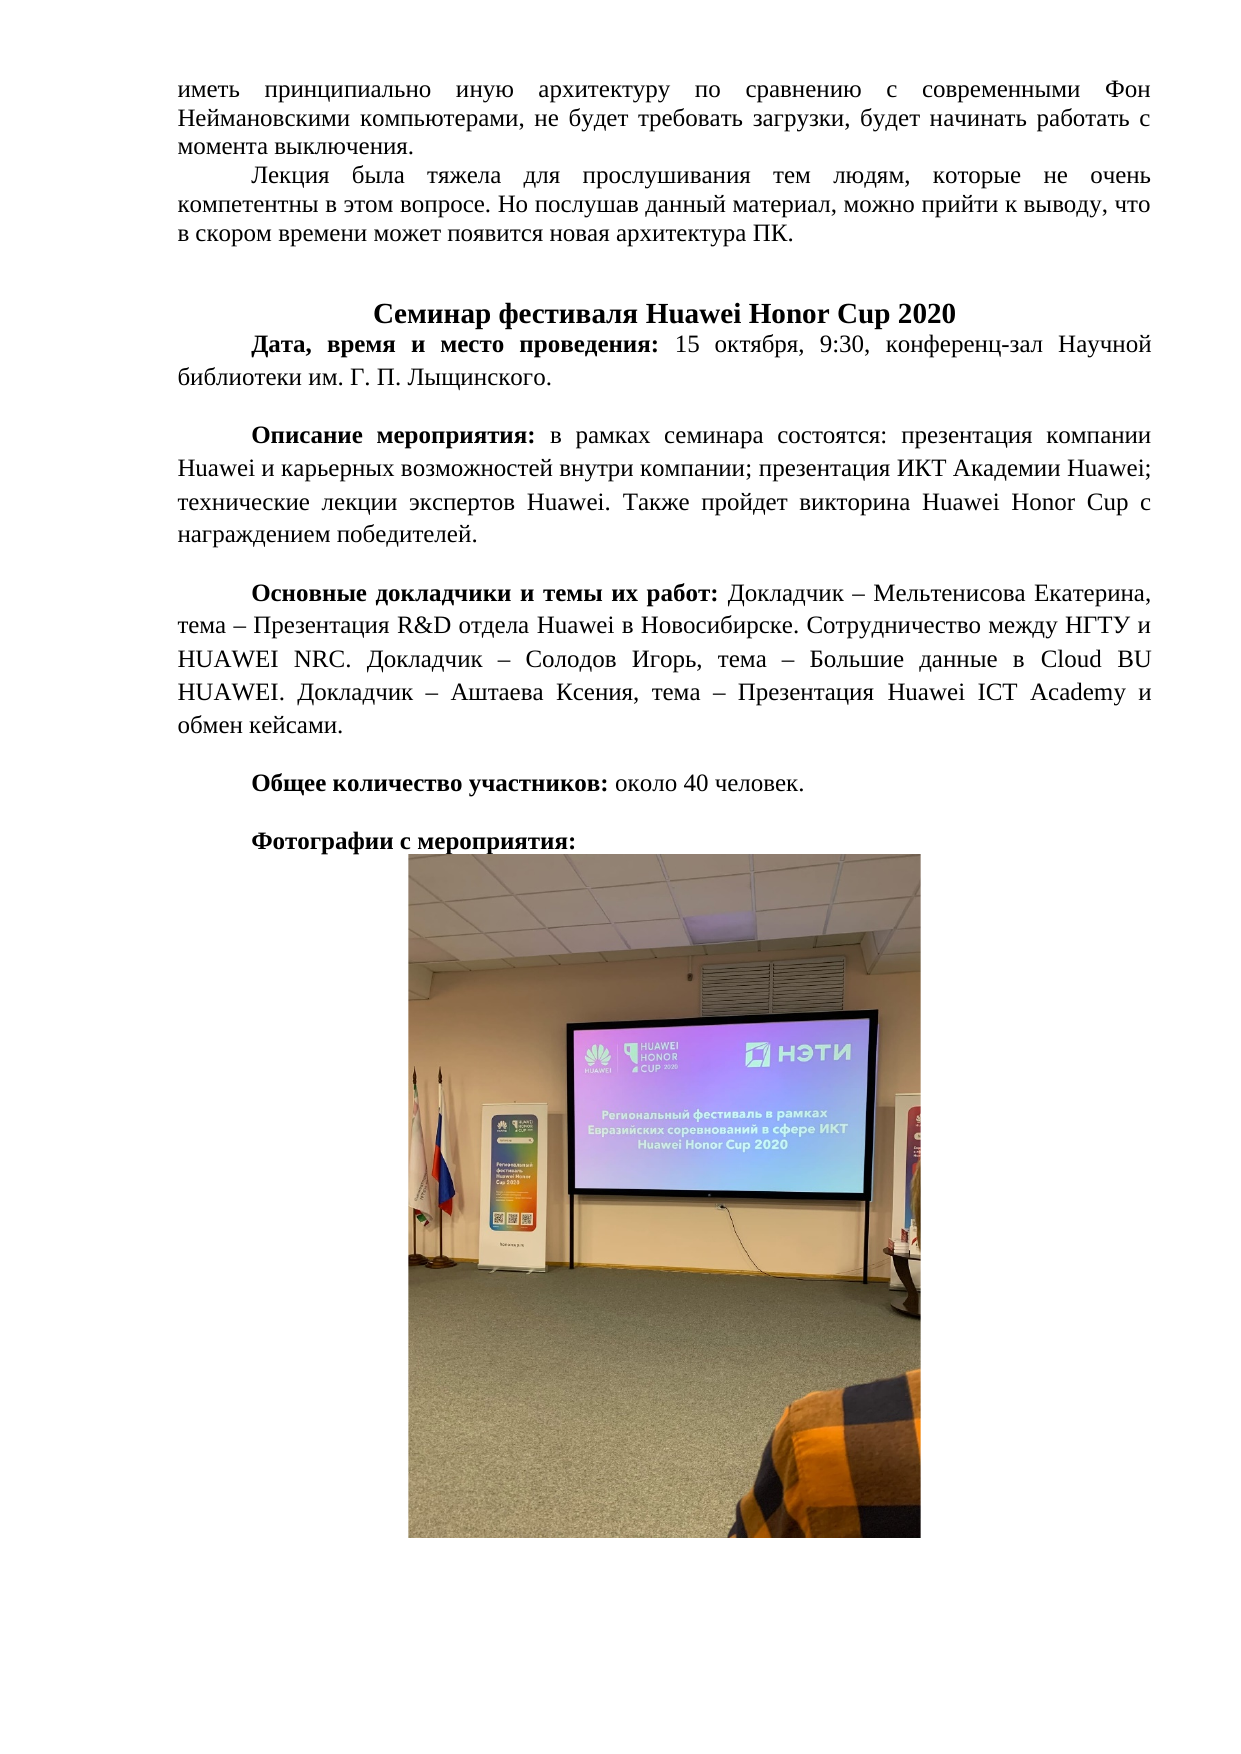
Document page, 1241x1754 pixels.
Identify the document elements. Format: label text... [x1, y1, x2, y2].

text Лекция была тяжела для прослушивания тем людям, которые не очень компетентны в этом вопросе. Но послушав данный материал, можно прийти к выводу, что в скором времени может появится новая архитектура ПК. [177, 160, 1152, 246]
text Описание мероприятия: в рамках семинара состоятся: презентация компании Huawei и карьерных возможностей внутри компании; презентация ИКТ Академии Huawei; технические лекции экспертов Huawei. Также пройдет викторина Huawei Honor Cup с награждением победителей. [177, 421, 1152, 548]
text Общее количество участников: около 40 человек. [177, 768, 1152, 796]
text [177, 74, 1152, 160]
picture [408, 854, 921, 1538]
text Дата, время и место проведения: 15 октября, 9:30, конференц-зал Научной библиотеки им. Г. П. Лыщинского. [177, 329, 1152, 391]
text Фотографии с мероприятия: [177, 826, 1152, 854]
subtitle Семинар фестиваля Huawei Honor Cup 2020 [177, 296, 1152, 329]
text Основные докладчики и темы их работ: Докладчик – Мельтенисова Екатерина, тема – Презентация R&D отдела Huawei в Новосибирске. Сотрудничество между НГТУ и HUAWEI NRC. Докладчик – Солодов Игорь, тема – Большие данные в Cloud BU HUAWEI. Докладчик – Аштаева Ксения, тема – Презентация Huawei ICT Academy и обмен кейсами. [177, 578, 1152, 738]
